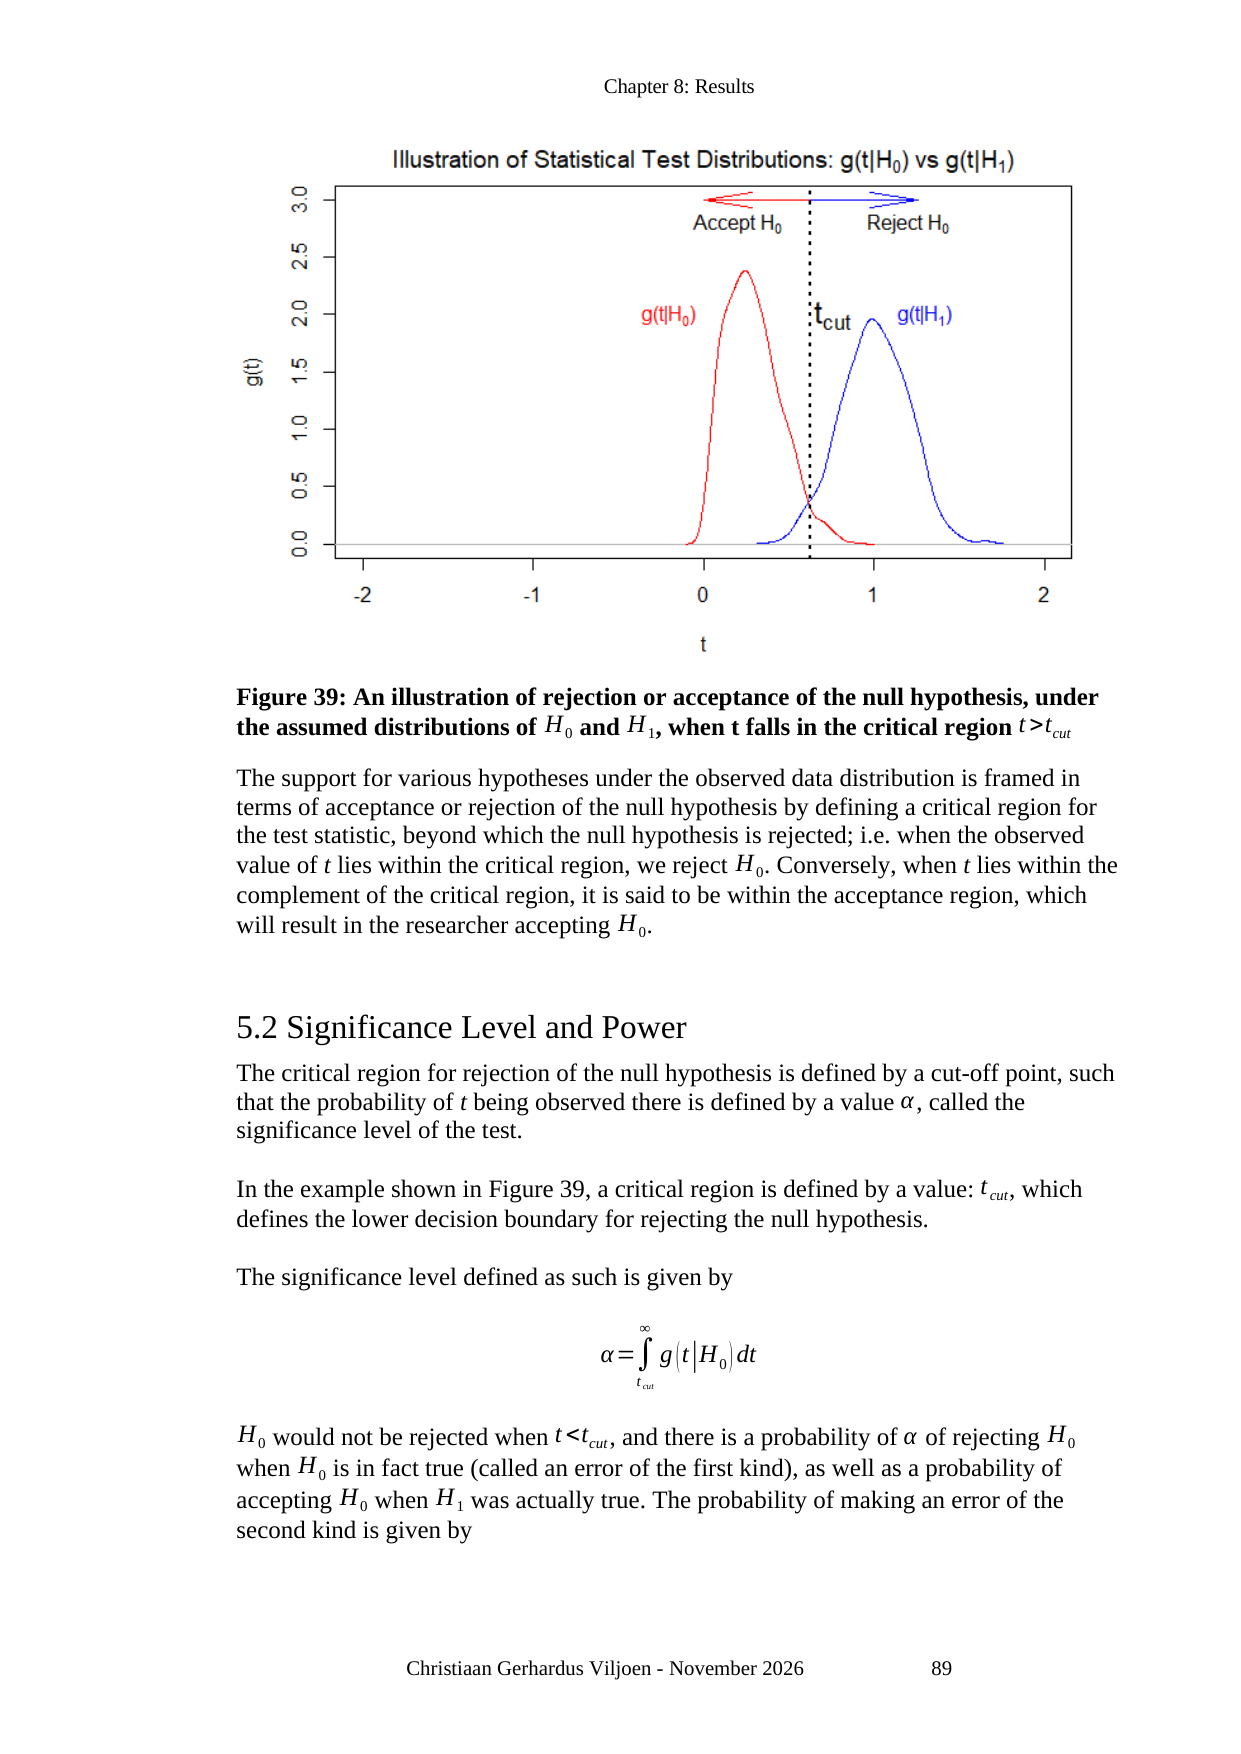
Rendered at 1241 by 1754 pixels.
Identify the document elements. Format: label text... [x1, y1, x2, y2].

text would not be rejected when , and there is a probability of of rejecting when is in fact true (called an error of the first kind), as well as a probability of accepting when was actually true. The probability of making an error of the second kind is given by [236, 1421, 1122, 1544]
subtitle Significance Level and Power [236, 1007, 1122, 1045]
text The critical region for rejection of the null hypothesis is defined by a cut-off point, such that the probability of t being observed there is defined by a value , called the significance level of the test. [236, 1058, 1122, 1144]
text Figure 39: An illustration of rejection or acceptance of the null hypothesis, under the assumed distributions of and , when t falls in the critical region [236, 682, 1122, 742]
text The support for various hypotheses under the observed data distribution is framed in terms of acceptance or rejection of the null hypothesis by defining a critical region for the test statistic, beyond which the null hypothesis is rejected; i.e. when the observed value of t lies within the critical region, we reject . Conversely, when t lies within the complement of the critical region, it is said to be within the acceptance region, which will result in the researcher accepting . [236, 763, 1122, 941]
text In the example shown in Figure 39, a critical region is defined by a value: , which defines the lower decision boundary for rejecting the null hypothesis. [236, 1173, 1122, 1233]
text The significance level defined as such is given by [236, 1262, 1122, 1290]
picture [236, 135, 1123, 682]
